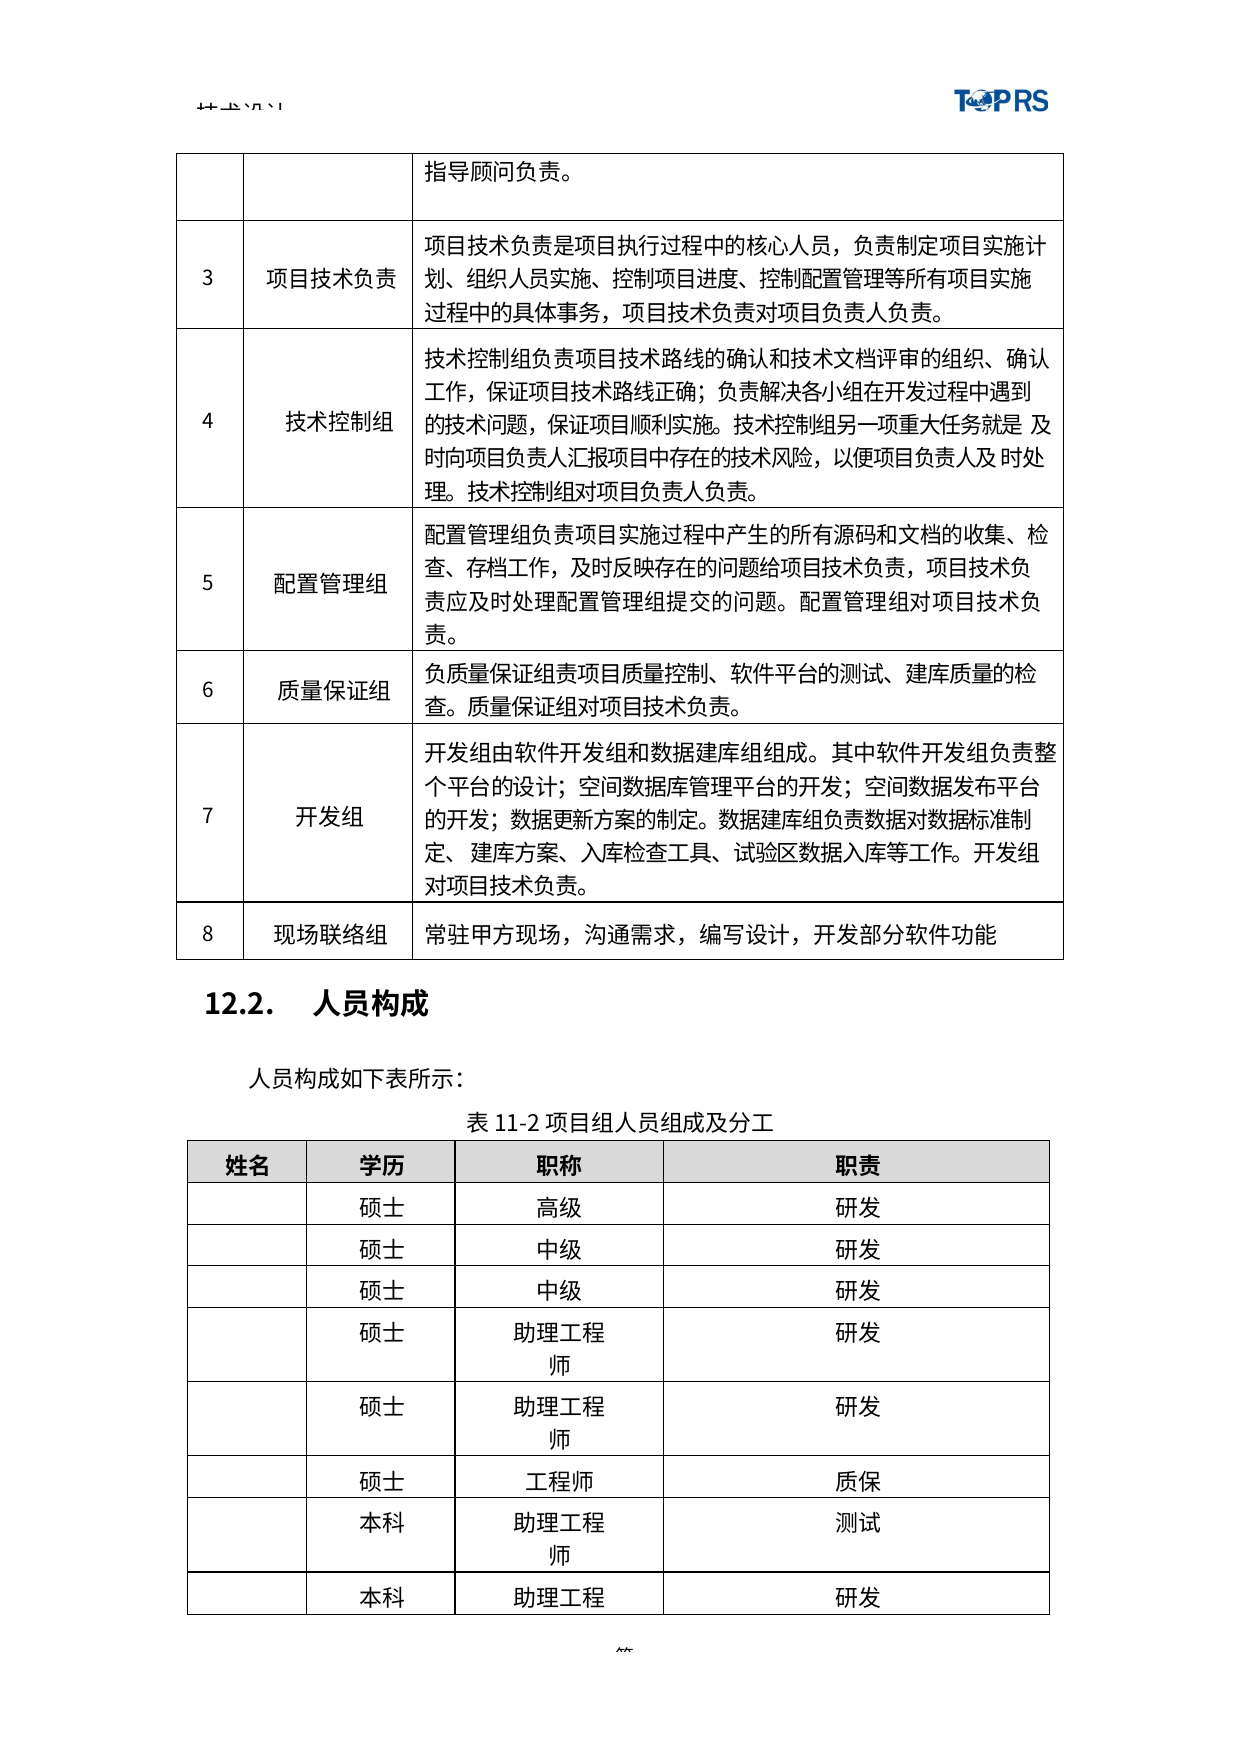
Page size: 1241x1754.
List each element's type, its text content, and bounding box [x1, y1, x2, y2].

table_cell 研发 [664, 1183, 1049, 1224]
table_cell 助理工程师 [456, 1498, 663, 1571]
table_header 姓名 [188, 1141, 306, 1182]
table_header 职责 [664, 1141, 1049, 1182]
table_cell [188, 1573, 306, 1614]
table_cell [188, 1183, 306, 1224]
table_cell 研发 [664, 1308, 1049, 1381]
table_cell 负质量保证组责项目质量控制、软件平台的测试、建库质量的检查。质量保证组对项目技术负责。 [413, 651, 1063, 722]
table_cell 研发 [664, 1225, 1049, 1265]
table_cell 5 [177, 508, 243, 650]
table_header [244, 154, 412, 219]
table_header 职称 [456, 1141, 663, 1182]
table_cell 高级 [456, 1183, 663, 1224]
picture [953, 88, 1048, 112]
table_cell [188, 1382, 306, 1455]
table_cell 硕士 [307, 1266, 454, 1307]
table_cell 助理工程师 [456, 1573, 663, 1614]
table_cell 8 [177, 903, 243, 958]
subtitle 人员构成 [204, 981, 1090, 1023]
table_cell [188, 1308, 306, 1381]
text 人员构成如下表所示： [236, 1061, 489, 1094]
table_cell [188, 1225, 306, 1265]
table_cell 3 [177, 221, 243, 328]
table_cell 开发组由软件开发组和数据建库组组成。其中软件开发组负责整个平台的设计；空间数据库管理平台的开发；空间数据发布平台的开发；数据更新方案的制定。数据建库组负责数据对数据标准制定、 建库方案、入库检查工具、试验区数据入库等工作。开发组对项目技术负责。 [413, 724, 1063, 901]
table_header 指导顾问负责。 [413, 154, 1063, 219]
table_cell 本科 [307, 1498, 454, 1571]
table_cell [188, 1498, 306, 1571]
table_cell 中级 [456, 1225, 663, 1265]
table_cell 硕士 [307, 1456, 454, 1497]
table_cell 硕士 [307, 1225, 454, 1265]
table_cell 常驻甲方现场，沟通需求，编写设计，开发部分软件功能 [413, 903, 1063, 958]
table_cell 6 [177, 651, 243, 722]
table_cell 研发 [664, 1266, 1049, 1307]
table_cell 项目技术负责是项目执行过程中的核心人员，负责制定项目实施计 划、组织人员实施、控制项目进度、控制配置管理等所有项目实施 过程中的具体事务，项目技术负责对项目负责人负责。 [413, 221, 1063, 328]
table_cell 助理工程师 [456, 1382, 663, 1455]
table_cell 研发 [664, 1382, 1049, 1455]
table_cell 助理工程师 [456, 1308, 663, 1381]
table_cell 研发 [664, 1573, 1049, 1614]
table_cell 质保 [664, 1456, 1049, 1497]
table_cell 硕士 [307, 1382, 454, 1455]
table_cell 质量保证组 [244, 651, 412, 722]
table_cell 中级 [456, 1266, 663, 1307]
table_cell 工程师 [456, 1456, 663, 1497]
table_cell [188, 1456, 306, 1497]
table_cell 4 [177, 329, 243, 507]
table_cell 技术控制组 [244, 329, 412, 507]
text 表 11-2 项目组人员组成及分工 [235, 1105, 1005, 1138]
table_header 学历 [307, 1141, 454, 1182]
table_cell 测试 [664, 1498, 1049, 1571]
table_cell 7 [177, 724, 243, 901]
table_cell 开发组 [244, 724, 412, 901]
table_header [177, 154, 243, 219]
table_cell 现场联络组 [244, 903, 412, 958]
table_cell [188, 1266, 306, 1307]
table_cell 硕士 [307, 1308, 454, 1381]
table_cell 项目技术负责 [244, 221, 412, 328]
table_cell 配置管理组负责项目实施过程中产生的所有源码和文档的收集、检 查、存档工作，及时反映存在的问题给项目技术负责，项目技术负 责应及时处理配置管理组提交的问题。配置管理组对项目技术负 责。 [413, 508, 1063, 650]
table_cell 硕士 [307, 1183, 454, 1224]
table_cell 配置管理组 [244, 508, 412, 650]
table_cell 本科 [307, 1573, 454, 1614]
table_cell 技术控制组负责项目技术路线的确认和技术文档评审的组织、确认 工作，保证项目技术路线正确；负责解决各小组在开发过程中遇到 的技术问题，保证项目顺利实施。技术控制组另一项重大任务就是 及时向项目负责人汇报项目中存在的技术风险，以便项目负责人及 时处理。技术控制组对项目负责人负责。 [413, 329, 1063, 507]
